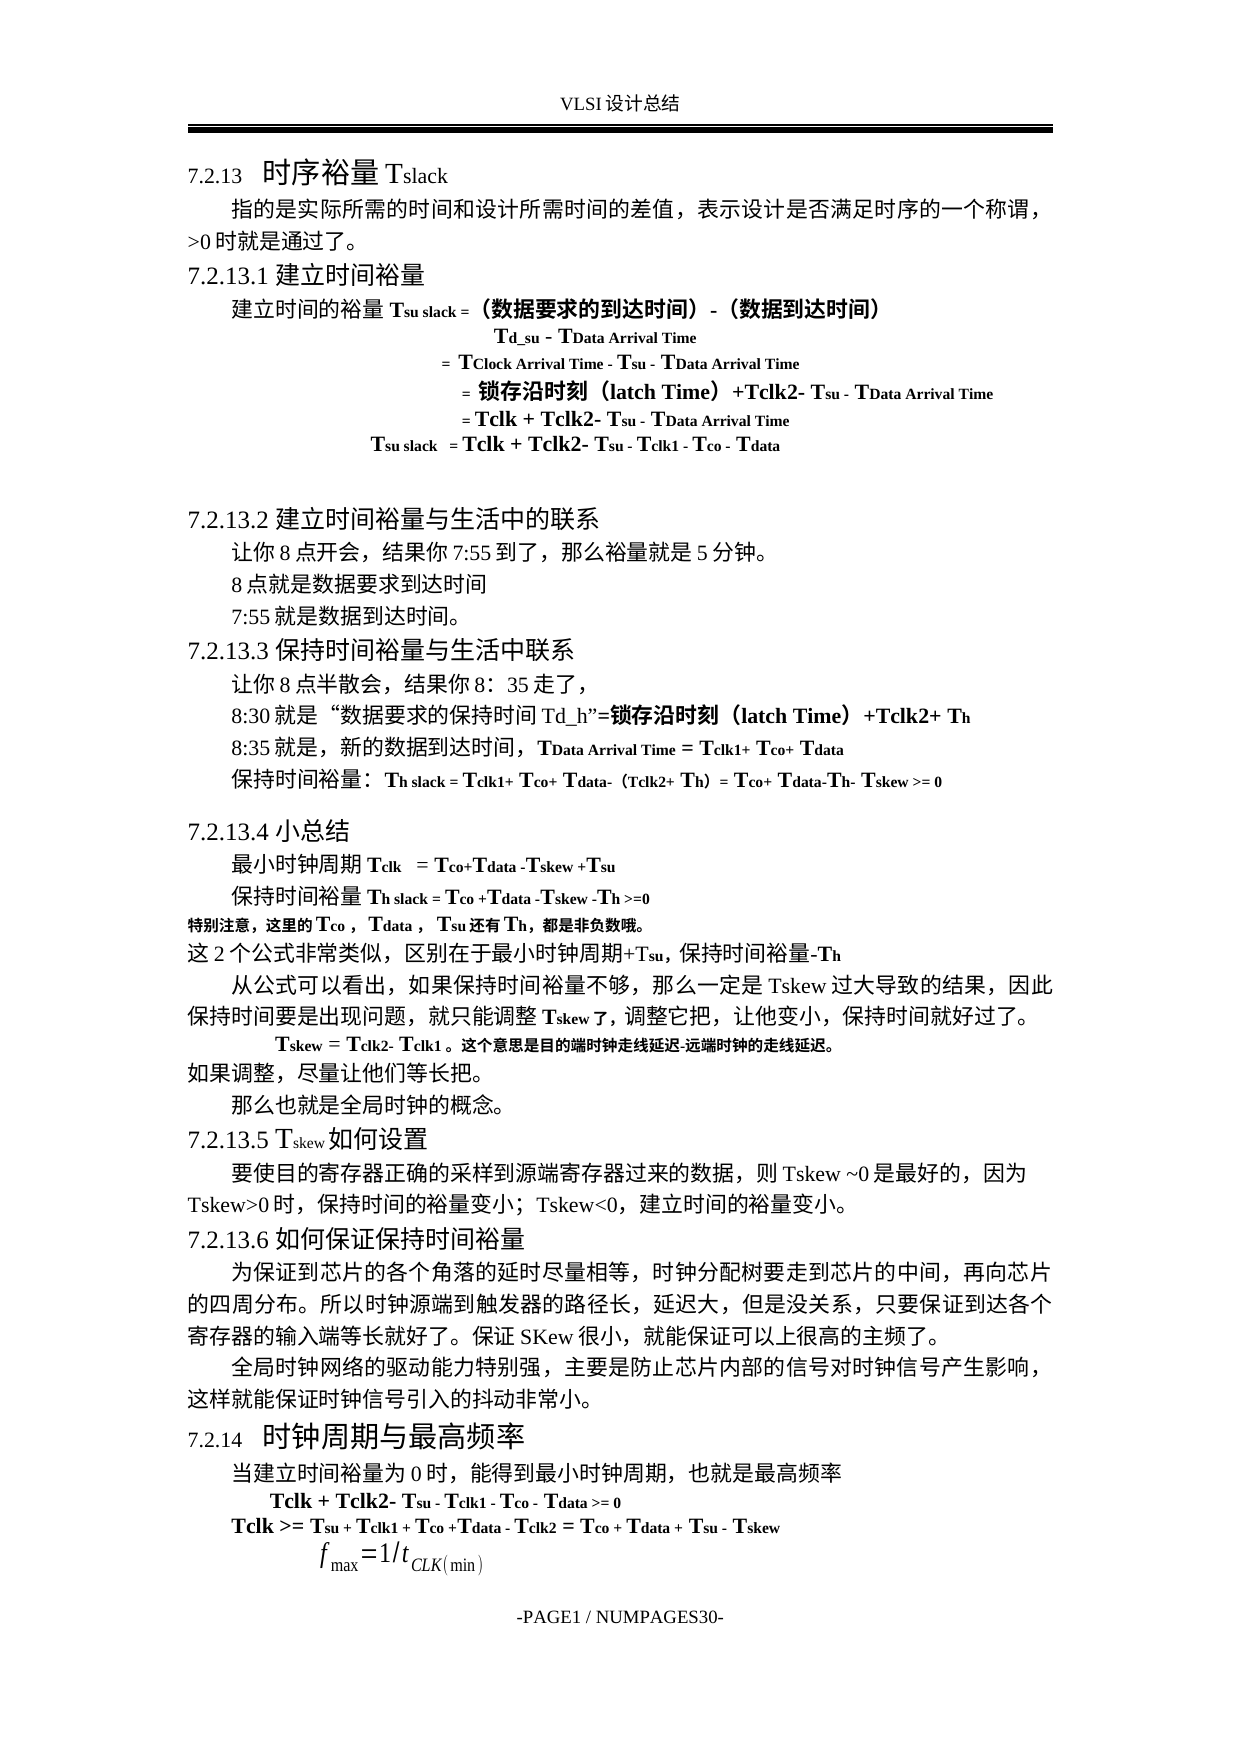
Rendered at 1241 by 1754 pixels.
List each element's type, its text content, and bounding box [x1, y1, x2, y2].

text 这2个公式非常类似，区别在于最小时钟周期+Tsu，保持时间裕量-Th [187, 936, 1053, 968]
text Tsu slack = Tclk + Tclk2- Tsu - Tclk1 - Tco - Tdata [187, 431, 1053, 456]
subtitle 建立时间裕量 [187, 256, 1053, 292]
text Tclk + Tclk2- Tsu - Tclk1 - Tco - Tdata >= 0 [187, 1488, 1053, 1513]
text 特别注意，这里的Tco ， Tdata ， Tsu还有Th，都是非负数哦。 [187, 911, 1053, 936]
subtitle 保持时间裕量与生活中联系 [187, 630, 1053, 667]
text 如果调整，尽量让他们等长把。 [187, 1056, 1053, 1088]
text = 锁存沿时刻（latch Time）+Tclk2- Tsu - TData Arrival Time [187, 374, 1053, 406]
subtitle 时序裕量Tslack [187, 150, 1053, 192]
text 最小时钟周期Tclk = Tco+Tdata -Tskew +Tsu [187, 847, 1053, 879]
text 那么也就是全局时钟的概念。 [187, 1088, 1053, 1119]
subtitle 时钟周期与最高频率 [187, 1414, 1053, 1456]
text Tclk >= Tsu + Tclk1 + Tco +Tdata - Tclk2 = Tco + Tdata + Tsu - Tskew [187, 1513, 1053, 1538]
text Tskew = Tclk2- Tclk1 。这个意思是目的端时钟走线延迟-远端时钟的走线延迟。 [187, 1031, 1053, 1056]
text 为保证到芯片的各个角落的延时尽量相等，时钟分配树要走到芯片的中间，再向芯片的四周分布。所以时钟源端到触发器的路径长，延迟大，但是没关系，只要保证到达各个寄存器的输入端等长就好了。保证SKew很小，就能保证可以上很高的主频了。 [187, 1255, 1053, 1350]
text 保持时间裕量Th slack = Tco +Tdata -Tskew -Th >=0 [187, 879, 1053, 911]
text 让你8点半散会，结果你8：35走了， [187, 667, 1053, 698]
text 指的是实际所需的时间和设计所需时间的差值，表示设计是否满足时序的一个称谓，>0时就是通过了。 [187, 192, 1053, 256]
text 8:30就是“数据要求的保持时间Td_h”=锁存沿时刻（latch Time）+Tclk2+ Th [187, 698, 1053, 730]
subtitle 建立时间裕量与生活中的联系 [187, 499, 1053, 535]
subtitle 如何保证保持时间裕量 [187, 1219, 1053, 1255]
text Td_su - TData Arrival Time [187, 323, 1053, 349]
text 保持时间裕量：Th slack = Tclk1+ Tco+ Tdata-（Tclk2+ Th）= Tco+ Tdata-Th- Tskew >= 0 [187, 762, 1053, 793]
text 让你8点开会，结果你7:55到了，那么裕量就是5分钟。 [187, 535, 1053, 567]
text 建立时间的裕量 Tsu slack =（数据要求的到达时间）-（数据到达时间） [187, 292, 1053, 323]
text 8点就是数据要求到达时间 [187, 567, 1053, 599]
text 从公式可以看出，如果保持时间裕量不够，那么一定是Tskew过大导致的结果，因此保持时间要是出现问题，就只能调整Tskew了，调整它把，让他变小，保持时间就好过了。 [187, 968, 1053, 1031]
subtitle 小总结 [187, 811, 1053, 847]
text = TClock Arrival Time - Tsu - TData Arrival Time [187, 349, 1053, 374]
text 当建立时间裕量为0时，能得到最小时钟周期，也就是最高频率 [187, 1456, 1053, 1488]
subtitle Tskew如何设置 [187, 1119, 1053, 1156]
text 8:35就是，新的数据到达时间，TData Arrival Time = Tclk1+ Tco+ Tdata [187, 730, 1053, 762]
text 7:55就是数据到达时间。 [187, 599, 1053, 630]
text = Tclk + Tclk2- Tsu - TData Arrival Time [187, 406, 1053, 431]
text 全局时钟网络的驱动能力特别强，主要是防止芯片内部的信号对时钟信号产生影响，这样就能保证时钟信号引入的抖动非常小。 [187, 1350, 1053, 1414]
text 要使目的寄存器正确的采样到源端寄存器过来的数据，则Tskew ~0是最好的，因为Tskew>0时，保持时间的裕量变小；Tskew<0，建立时间的裕量变小。 [187, 1156, 1053, 1219]
